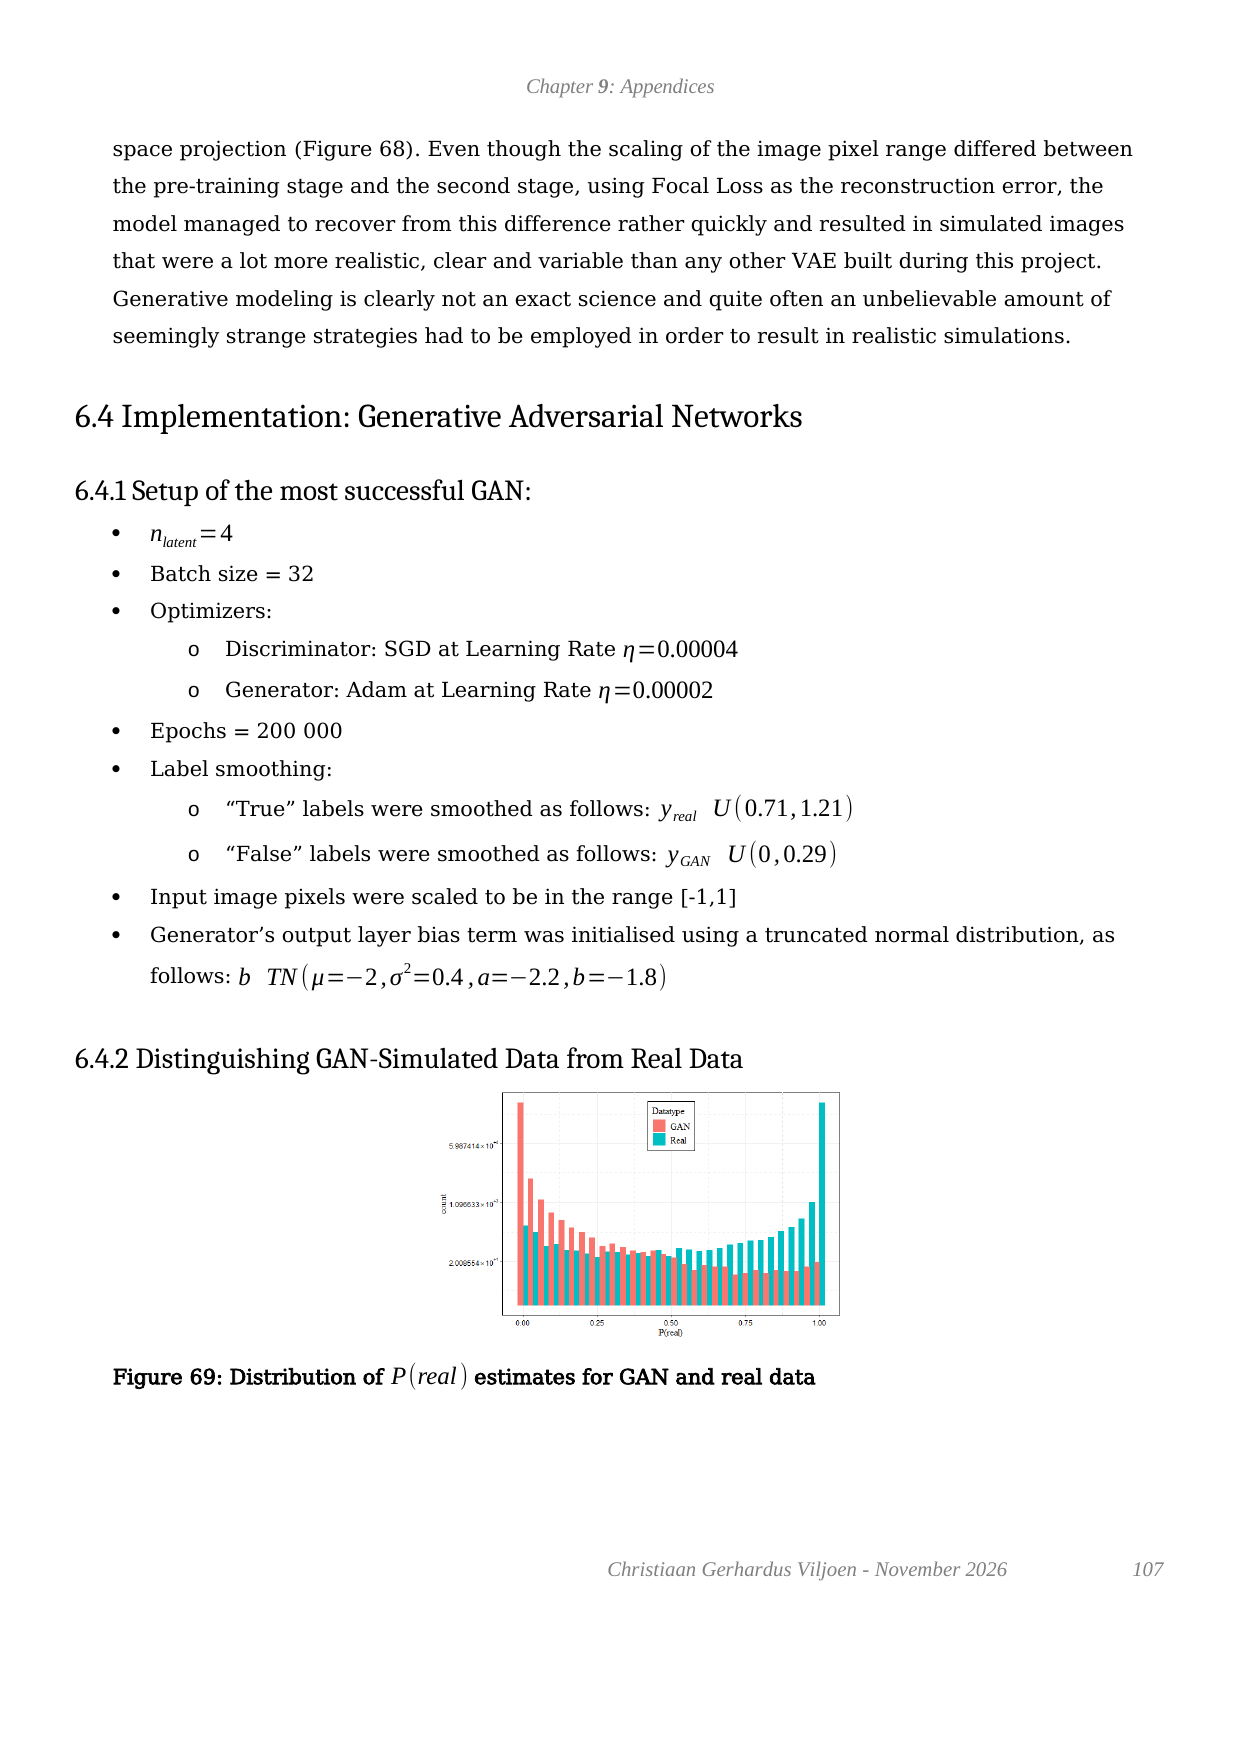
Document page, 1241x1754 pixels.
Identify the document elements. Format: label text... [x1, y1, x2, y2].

list Batch size = 32 [112, 561, 1165, 586]
picture [434, 1088, 843, 1341]
list Optimizers: [112, 598, 1165, 623]
list Discriminator: SGD at Learning Rate [187, 636, 1165, 663]
list “False” labels were smoothed as follows: [187, 838, 1165, 871]
subtitle Distinguishing GAN-Simulated Data from Real Data [75, 1042, 1165, 1076]
list Generator: Adam at Learning Rate [187, 677, 1165, 704]
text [112, 135, 1165, 348]
list Generator’s output layer bias term was initialised using a truncated normal distribution, as follows: [112, 922, 1165, 992]
subtitle Setup of the most successful GAN: [75, 474, 1165, 507]
subtitle Implementation: Generative Adversarial Networks [75, 398, 1165, 436]
list Label smoothing: [112, 756, 1165, 781]
list Epochs = 200 000 [112, 718, 1165, 743]
list Input image pixels were scaled to be in the range [-1,1] [112, 884, 1165, 909]
list “True” labels were smoothed as follows: [187, 793, 1165, 825]
